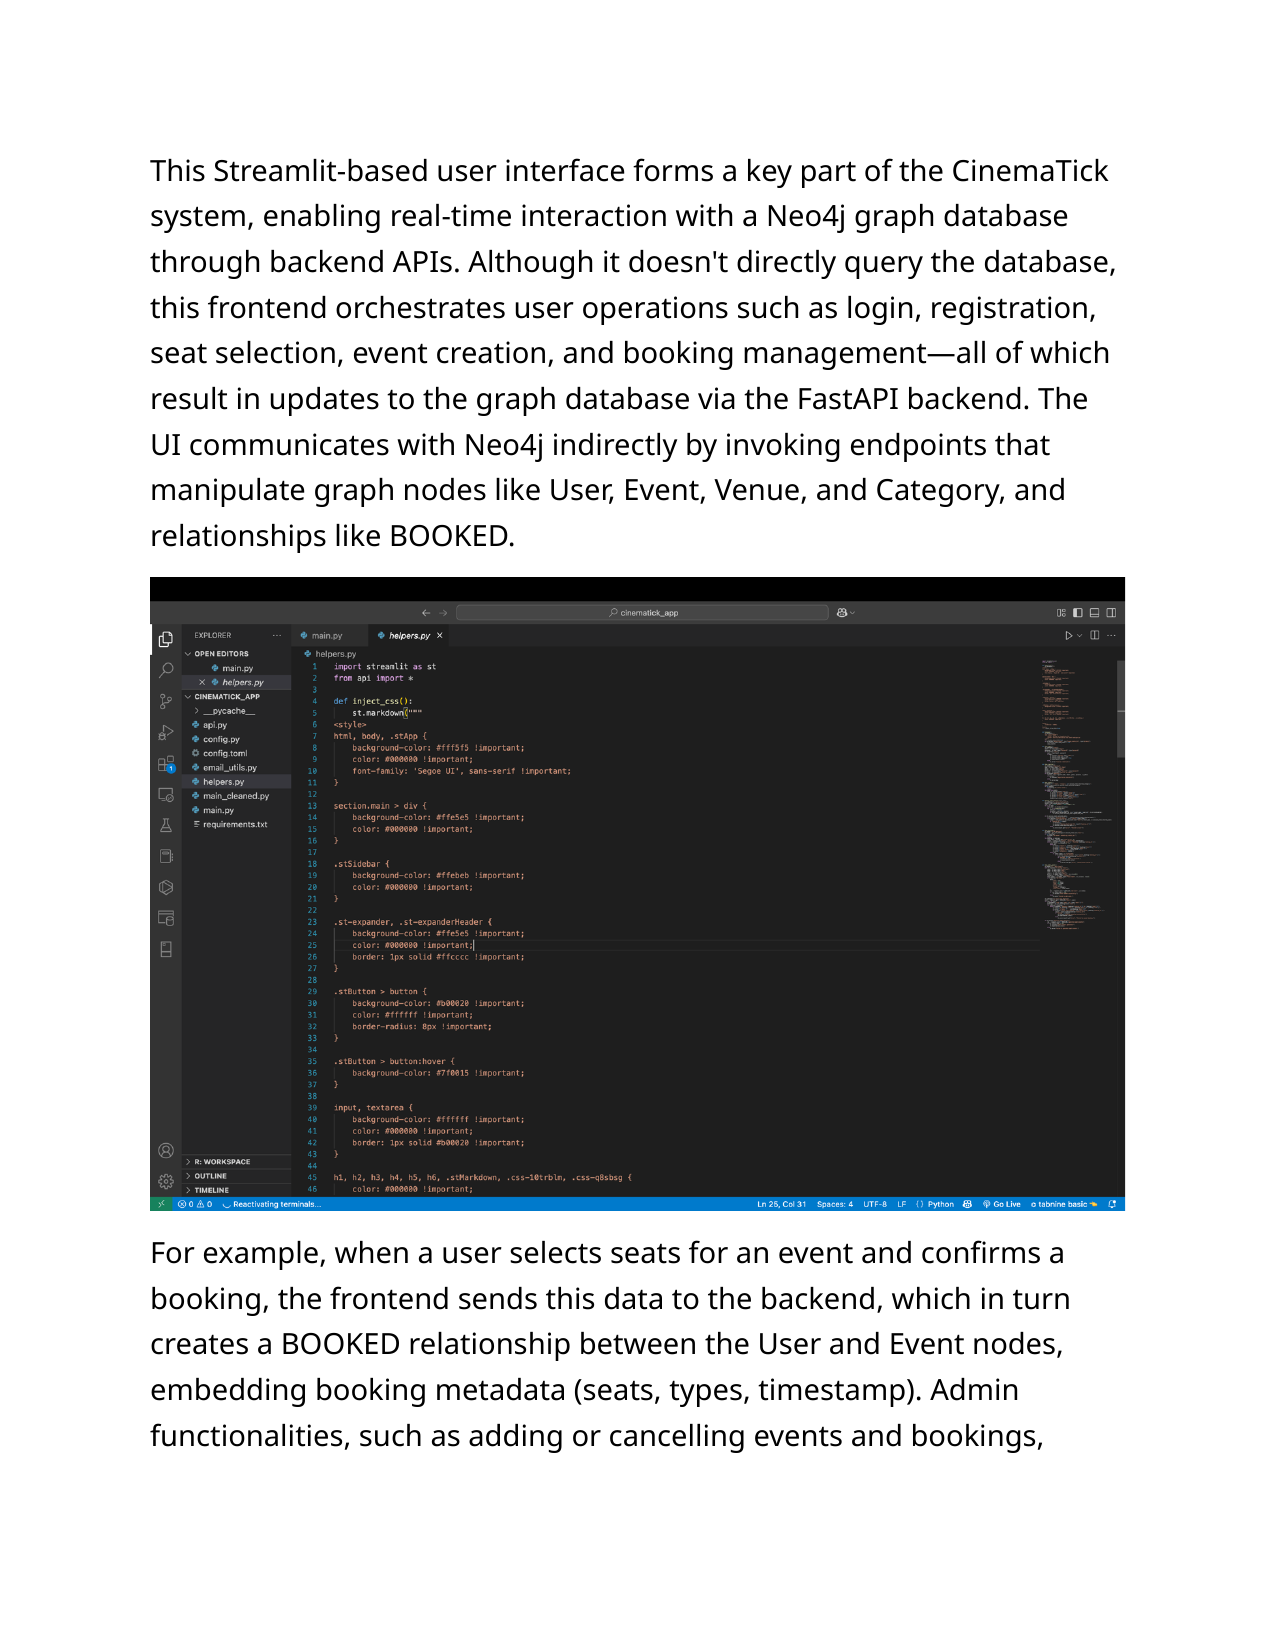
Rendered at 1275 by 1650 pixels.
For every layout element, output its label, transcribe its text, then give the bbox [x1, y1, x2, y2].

picture [150, 577, 1125, 1211]
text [150, 1232, 1125, 1454]
text This Streamlit-based user interface forms a key part of the CinemaTick system, enabling real-time interaction with a Neo4j graph database through backend APIs. Although it doesn't directly query the database, this frontend orchestrates user operations such as login, registration, seat selection, event creation, and booking management—all of which result in updates to the graph database via the FastAPI backend. The UI communicates with Neo4j indirectly by invoking endpoints that manipulate graph nodes like User, Event, Venue, and Category, and relationships like BOOKED. [150, 150, 1125, 555]
